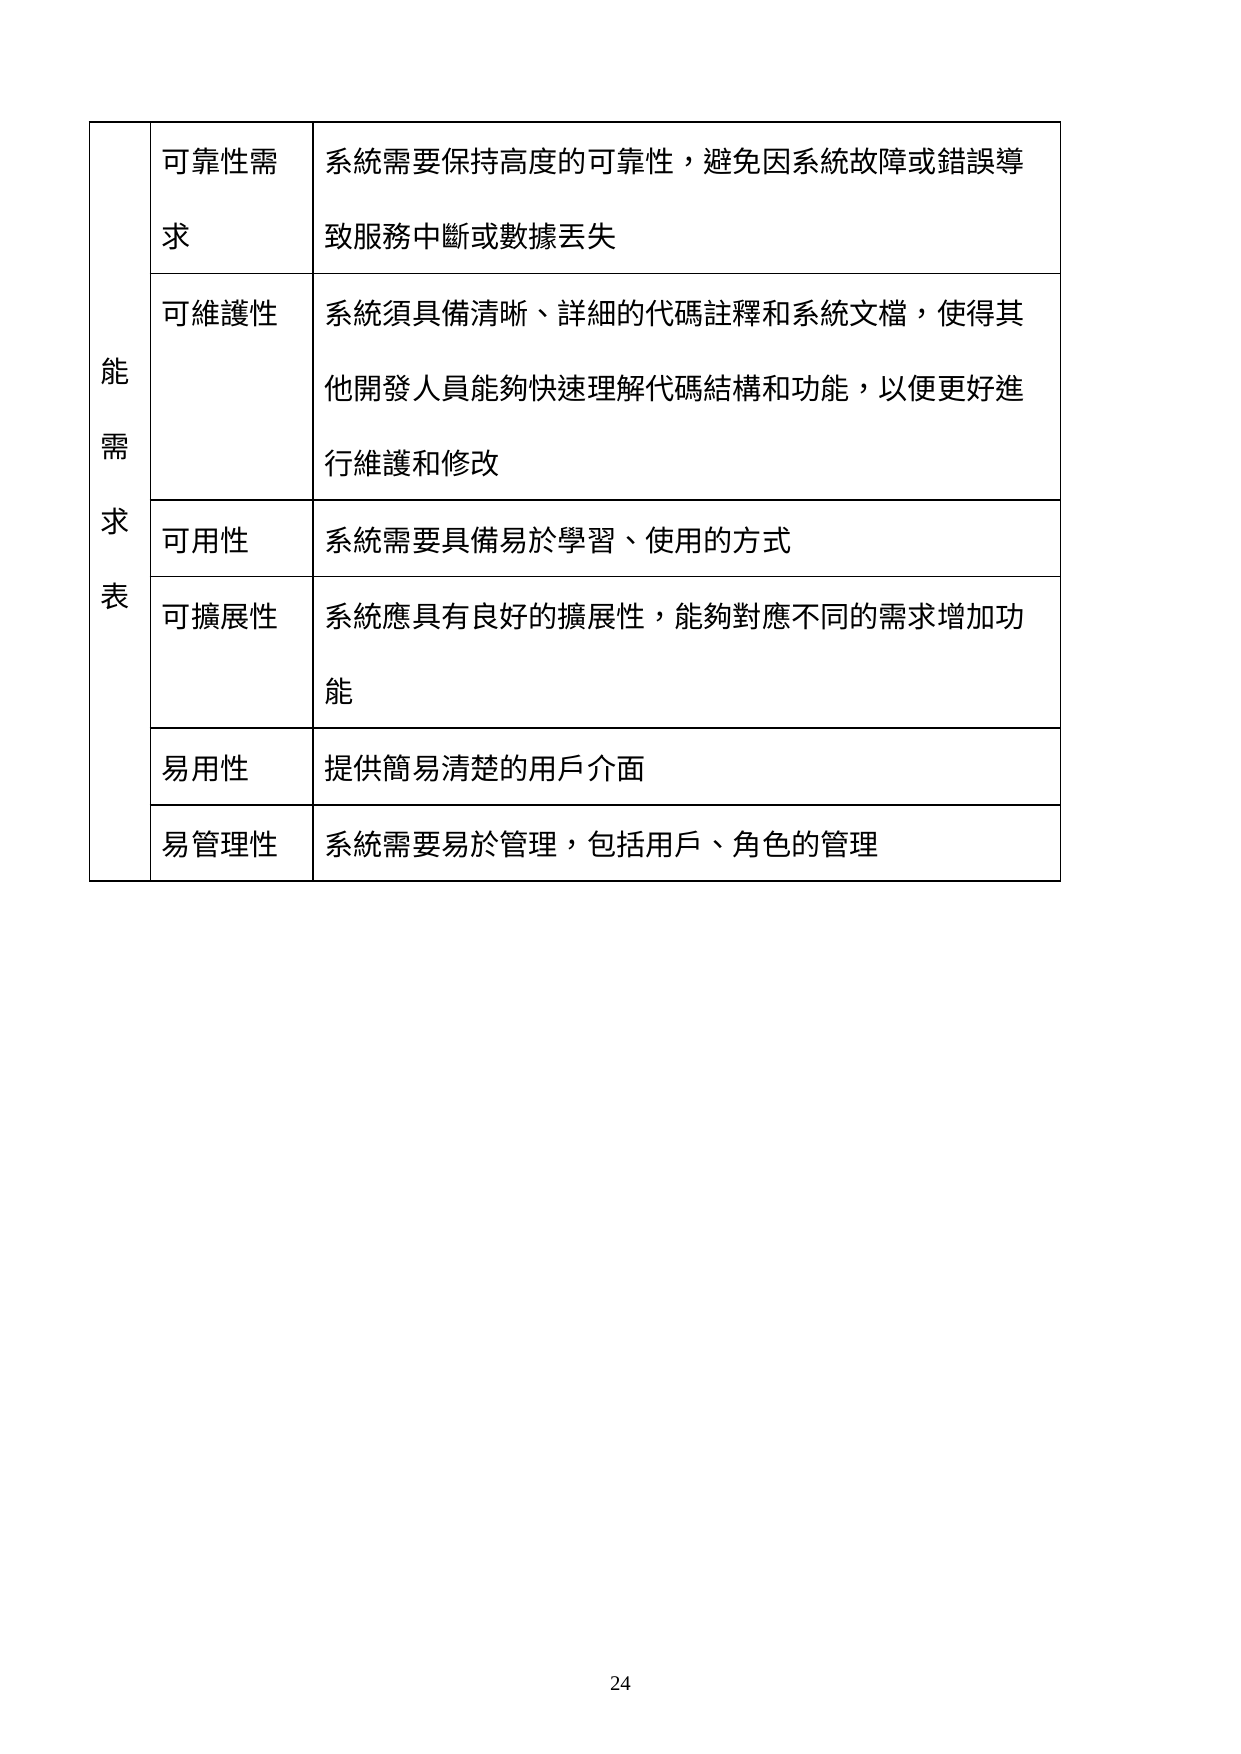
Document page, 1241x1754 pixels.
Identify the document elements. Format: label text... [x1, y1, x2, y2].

table_cell 可用性 [151, 501, 312, 576]
table_cell 系統需要易於管理，包括用戶、角色的管理 [314, 806, 1060, 880]
table_cell 可維護性 [151, 274, 312, 499]
table_cell 易管理性 [151, 806, 312, 880]
table_cell 系統應具有良好的擴展性，能夠對應不同的需求增加功能 [314, 577, 1060, 727]
table_cell 提供簡易清楚的用戶介面 [314, 729, 1060, 804]
table_cell 系統需要具備易於學習、使用的方式 [314, 501, 1060, 576]
table_cell 系統需要保持高度的可靠性，避免因系統故障或錯誤導致服務中斷或數據丟失 [314, 123, 1060, 273]
table_cell 可靠性需求 [151, 123, 312, 273]
table_cell 非功能需求表 [90, 123, 150, 880]
table_cell 系統須具備清晰、詳細的代碼註釋和系統文檔，使得其他開發人員能夠快速理解代碼結構和功能，以便更好進行維護和修改 [314, 274, 1060, 499]
table_cell 易用性 [151, 729, 312, 804]
table_cell 可擴展性 [151, 577, 312, 727]
